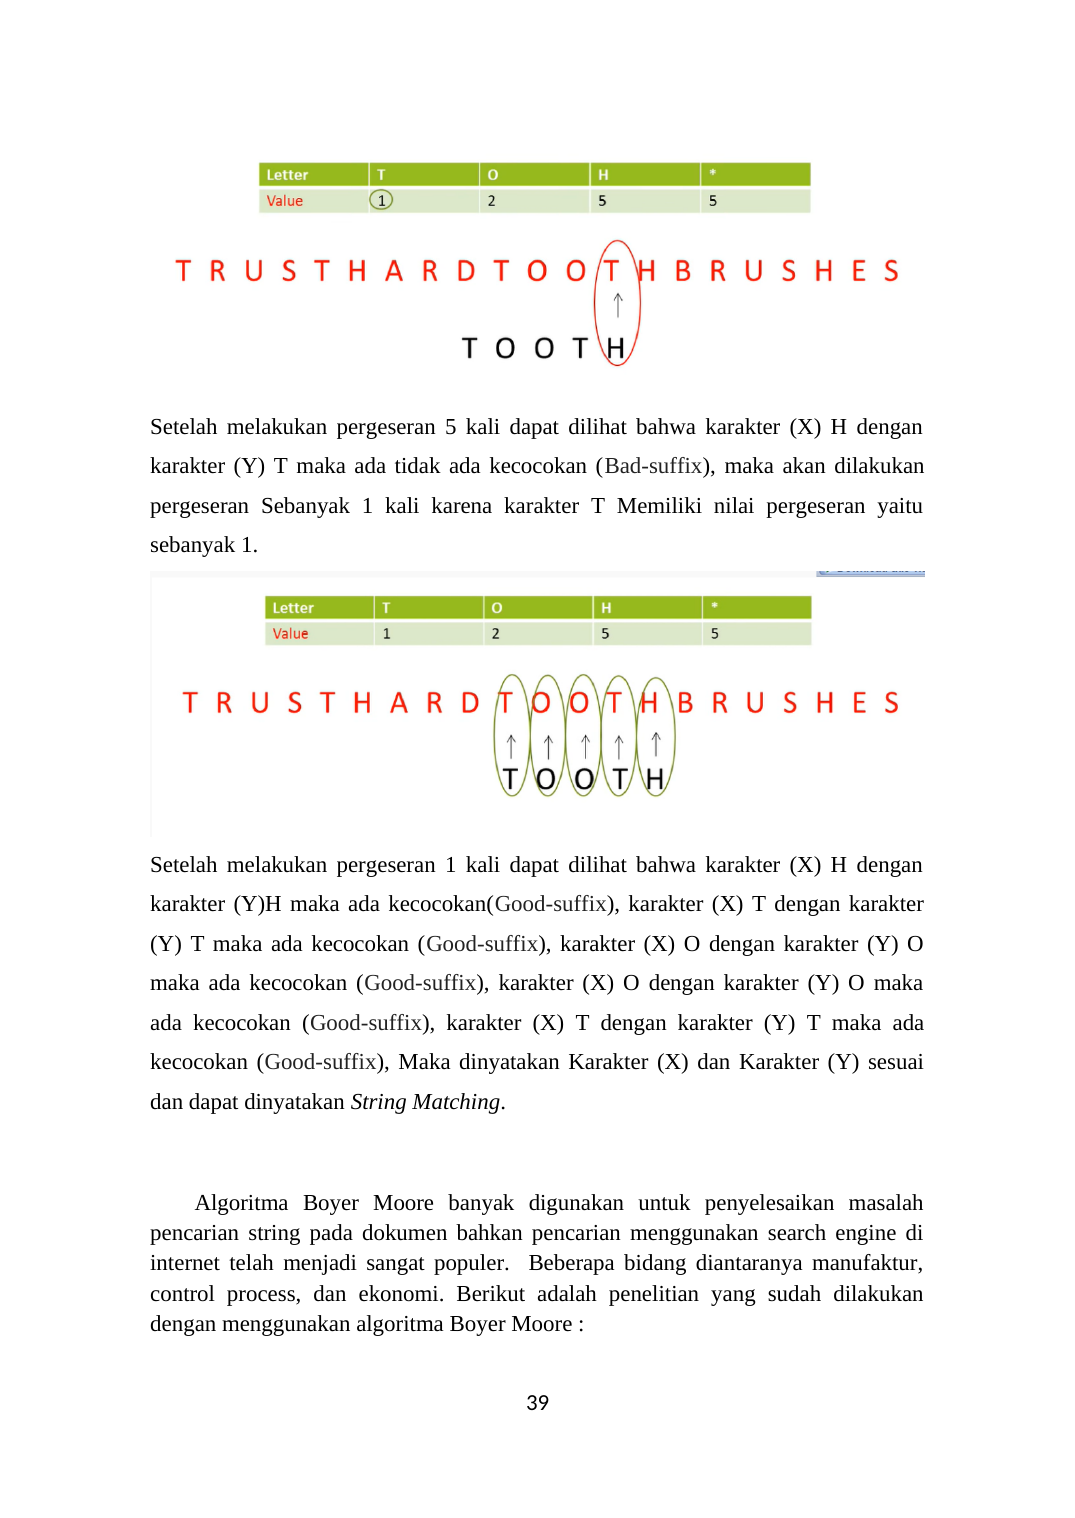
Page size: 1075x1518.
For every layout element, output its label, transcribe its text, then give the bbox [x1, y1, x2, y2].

picture [150, 571, 925, 837]
list Setelah melakukan pergeseran 1 kali dapat dilihat bahwa karakter (X) H dengan karakter (Y)H maka ada kecocokan(Good-suffix), karakter (X) T dengan karakter (Y) T maka ada kecocokan (Good-suffix), karakter (X) O dengan karakter (Y) O maka ada kecocokan (Good-suffix), karakter (X) O dengan karakter (Y) O maka ada kecocokan (Good-suffix), karakter (X) T dengan karakter (Y) T maka ada kecocokan (Good-suffix), Maka dinyatakan Karakter (X) dan Karakter (Y) sesuai dan dapat dinyatakan String Matching. [150, 851, 925, 1114]
text Algoritma Boyer Moore banyak digunakan untuk penyelesaikan masalah pencarian string pada dokumen bahkan pencarian menggunakan search engine di internet telah menjadi sangat populer. Beberapa bidang diantaranya manufaktur, control process, dan ekonomi. Berikut adalah penelitian yang sudah dilakukan dengan menggunakan algoritma Boyer Moore : [150, 1189, 925, 1336]
picture [150, 150, 925, 399]
list Setelah melakukan pergeseran 5 kali dapat dilihat bahwa karakter (X) H dengan karakter (Y) T maka ada tidak ada kecocokan (Bad-suffix), maka akan dilakukan pergeseran Sebanyak 1 kali karena karakter T Memiliki nilai pergeseran yaitu sebanyak 1. [150, 413, 925, 558]
